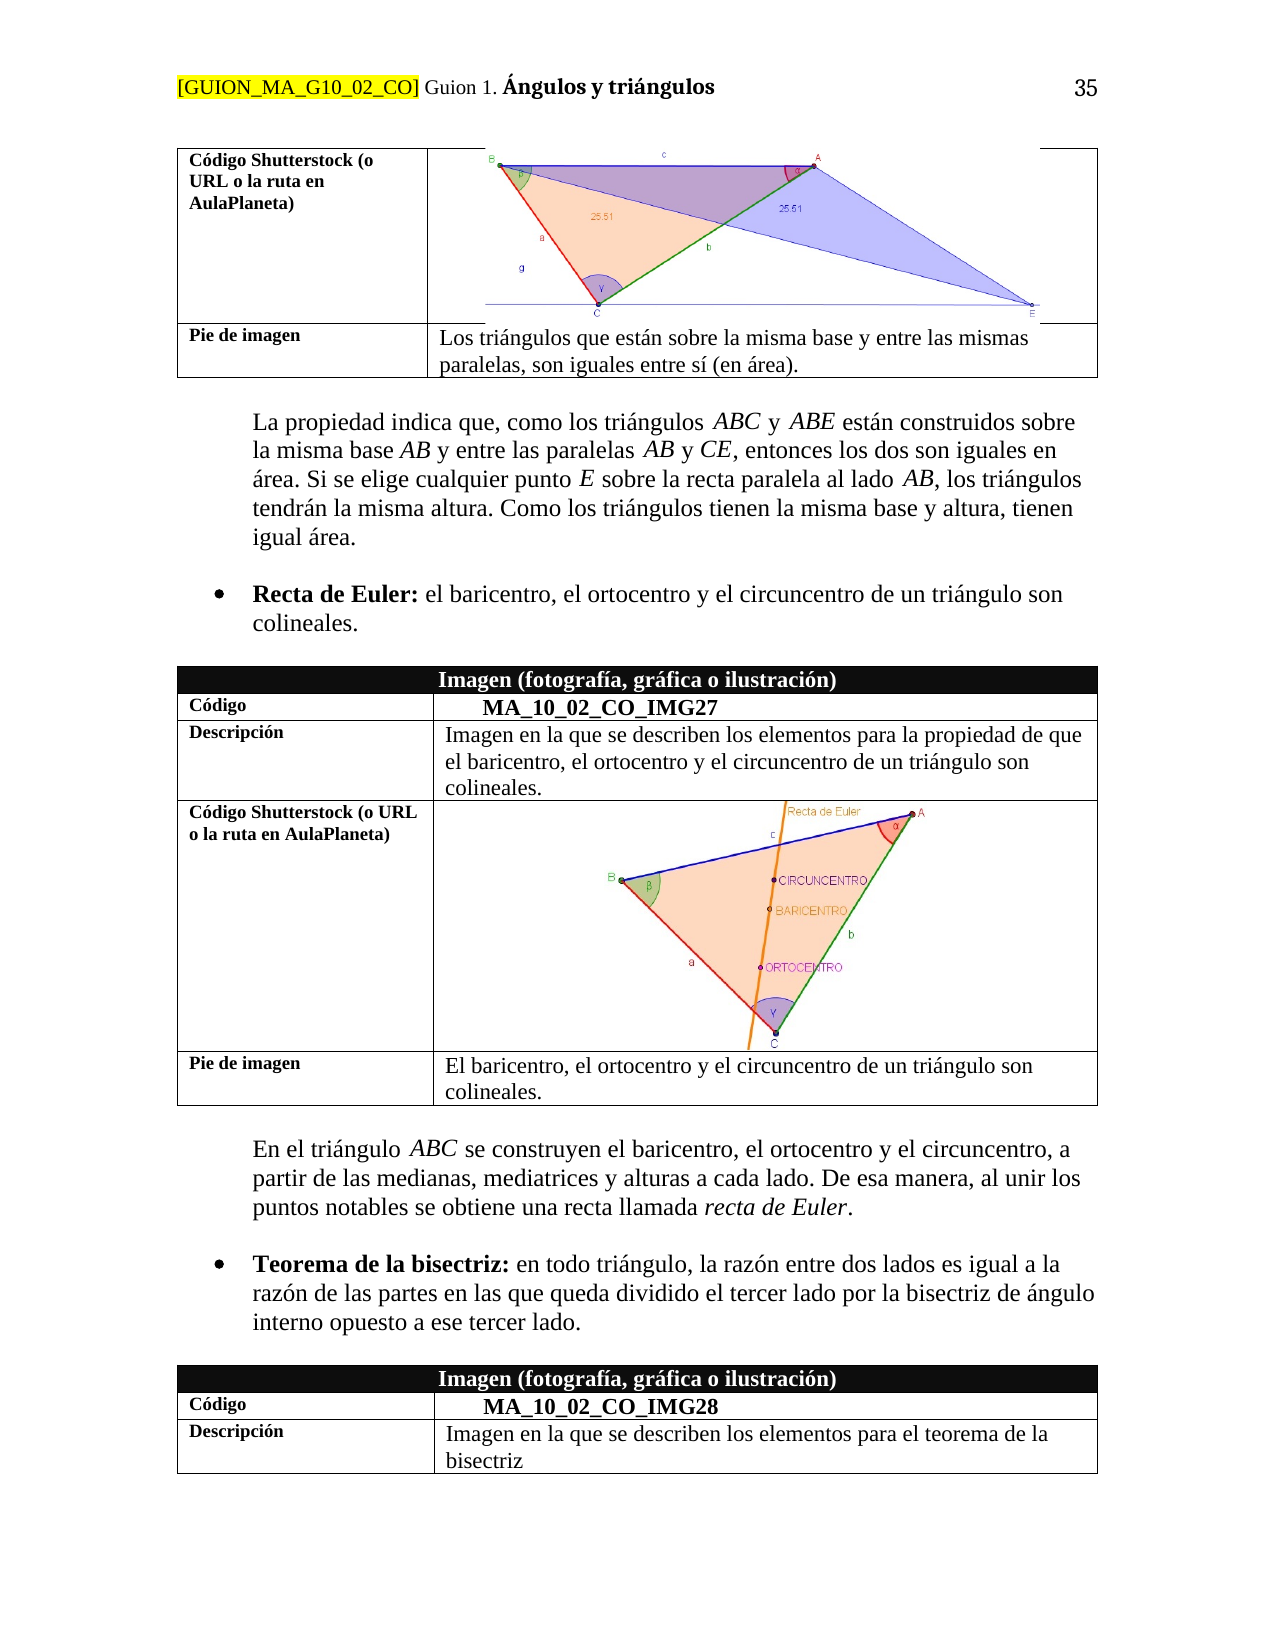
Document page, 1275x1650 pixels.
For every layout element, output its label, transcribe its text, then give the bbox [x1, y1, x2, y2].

table_cell [927, 801, 1097, 1051]
list En el triángulo se construyen el baricentro, el ortocentro y el circuncentro, a partir de las medianas, mediatrices y alturas a cada lado. De esa manera, al unir los puntos notables se obtiene una recta llamada recta de Euler. [252, 1134, 1098, 1221]
table_cell Descripción [178, 1420, 434, 1473]
table_cell Pie de imagen [178, 1052, 433, 1105]
table_cell [434, 801, 604, 1051]
list La propiedad indica que, como los triángulos y están construidos sobre la misma base AB y entre las paralelas y , entonces los dos son iguales en área. Si se elige cualquier punto sobre la recta paralela al lado , los triángulos tendrán la misma altura. Como los triángulos tienen la misma base y altura, tienen igual área. [252, 407, 1098, 551]
table_header Imagen (fotografía, gráfica o ilustración) [178, 1366, 1097, 1392]
table_cell Imagen en la que se describen los elementos para el teorema de la bisectriz [435, 1420, 1097, 1473]
table_cell Los triángulos que están sobre la misma base y entre las mismas paralelas, son iguales entre sí (en área). [428, 324, 1097, 377]
table_cell Imagen en la que se describen los elementos para la propiedad de que el baricentro, el ortocentro y el circuncentro de un triángulo son colineales. [434, 721, 1097, 800]
list Recta de Euler: el baricentro, el ortocentro y el circuncentro de un triángulo son colineales. [215, 579, 1098, 637]
list Teorema de la bisectriz: en todo triángulo, la razón entre dos lados es igual a la razón de las partes en las que queda dividido el tercer lado por la bisectriz de ángulo interno opuesto a ese tercer lado. [215, 1249, 1098, 1336]
table_cell MA_10_02_CO_IMG28 [435, 1393, 1097, 1419]
table_cell Código [178, 1393, 434, 1419]
table_cell [1040, 149, 1097, 323]
table_cell [428, 149, 485, 323]
table_cell El baricentro, el ortocentro y el circuncentro de un triángulo son colineales. [434, 1052, 1097, 1105]
table_cell Código Shutterstock (o URL o la ruta en AulaPlaneta) [178, 801, 433, 1051]
table_cell Descripción [178, 721, 433, 800]
table_cell Código [178, 694, 433, 720]
table_cell Pie de imagen [178, 324, 427, 377]
table_cell MA_10_02_CO_IMG27 [434, 694, 1097, 720]
table_cell Código Shutterstock (o URL o la ruta en AulaPlaneta) [178, 149, 427, 323]
table_header Imagen (fotografía, gráfica o ilustración) [178, 667, 1097, 693]
picture [604, 801, 927, 1051]
picture [485, 148, 1040, 324]
